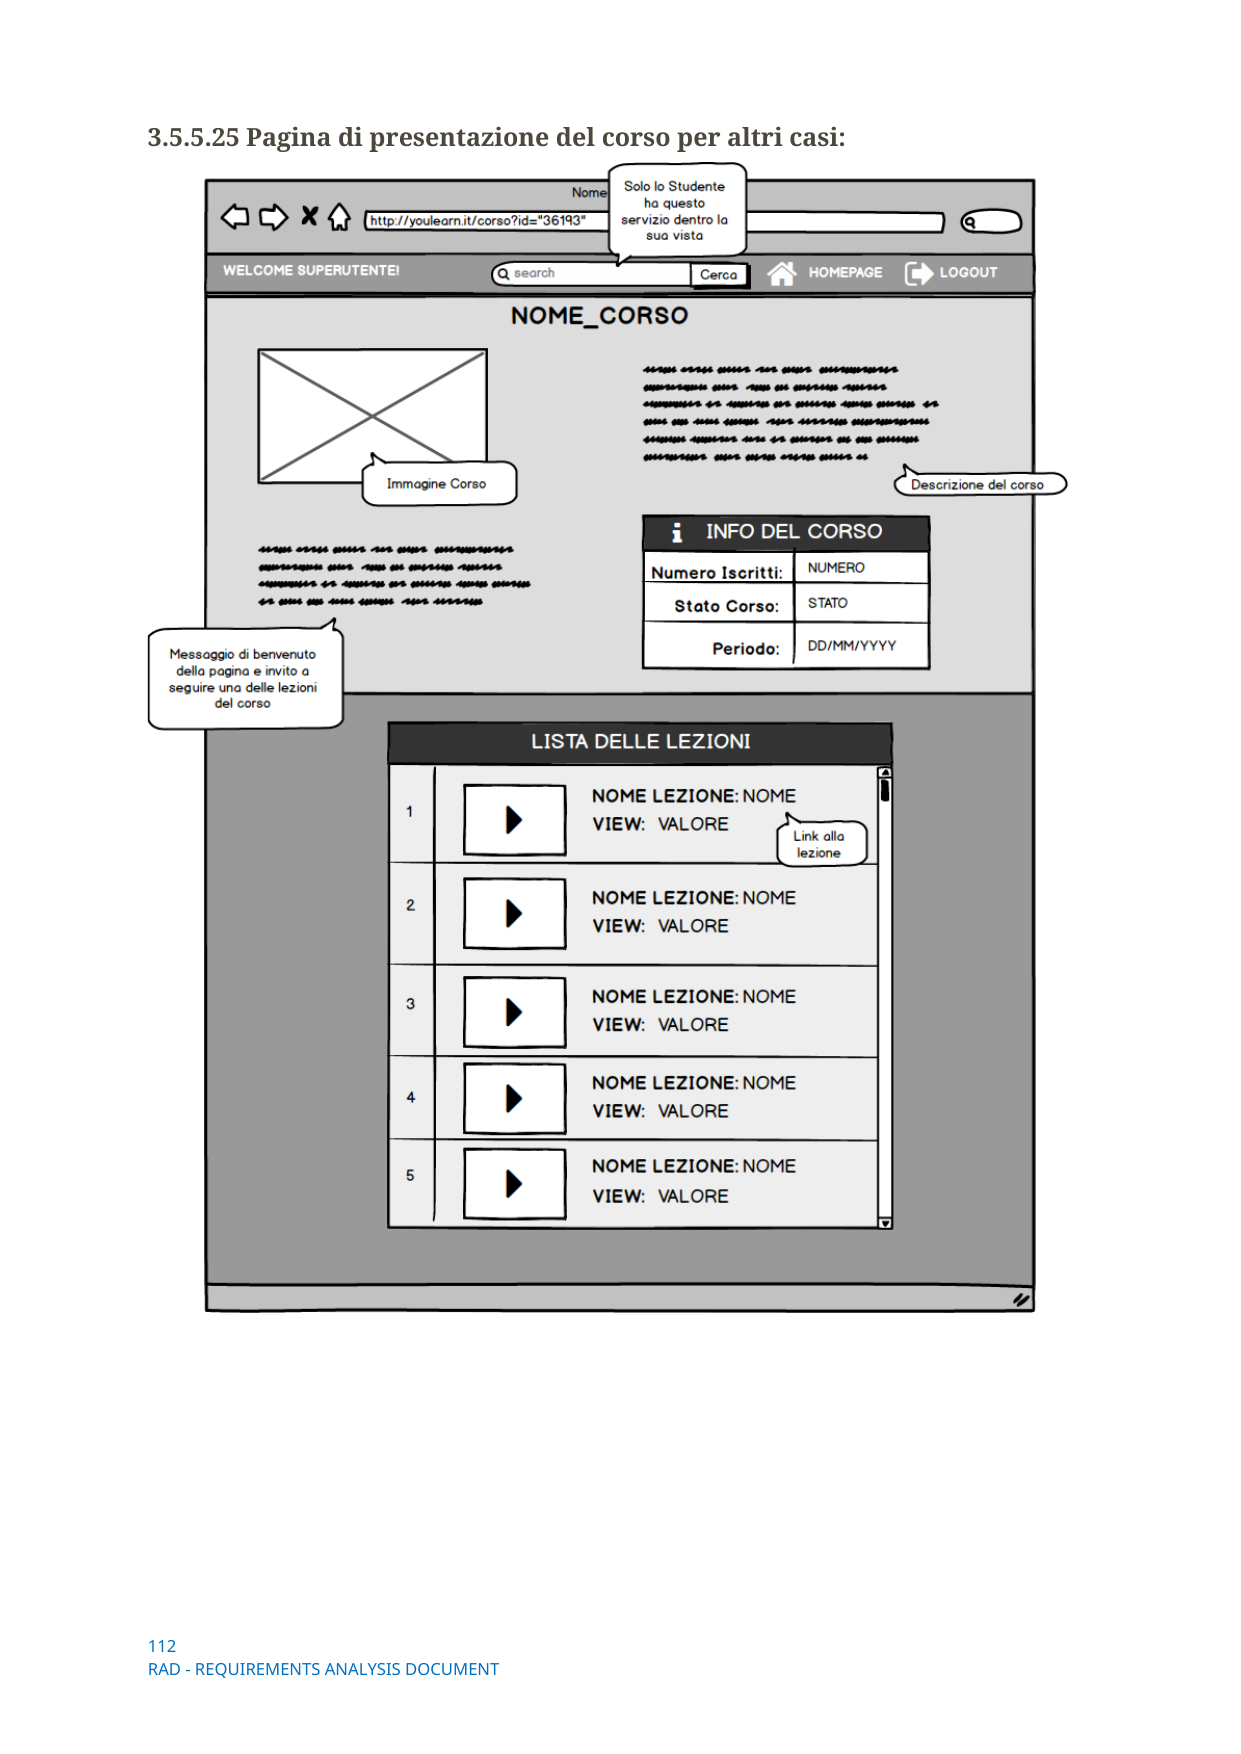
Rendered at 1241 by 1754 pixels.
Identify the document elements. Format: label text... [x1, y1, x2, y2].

subtitle 3.5.5.25 Pagina di presentazione del corso per altri casi: [148, 119, 1092, 154]
picture [147, 162, 1093, 1313]
